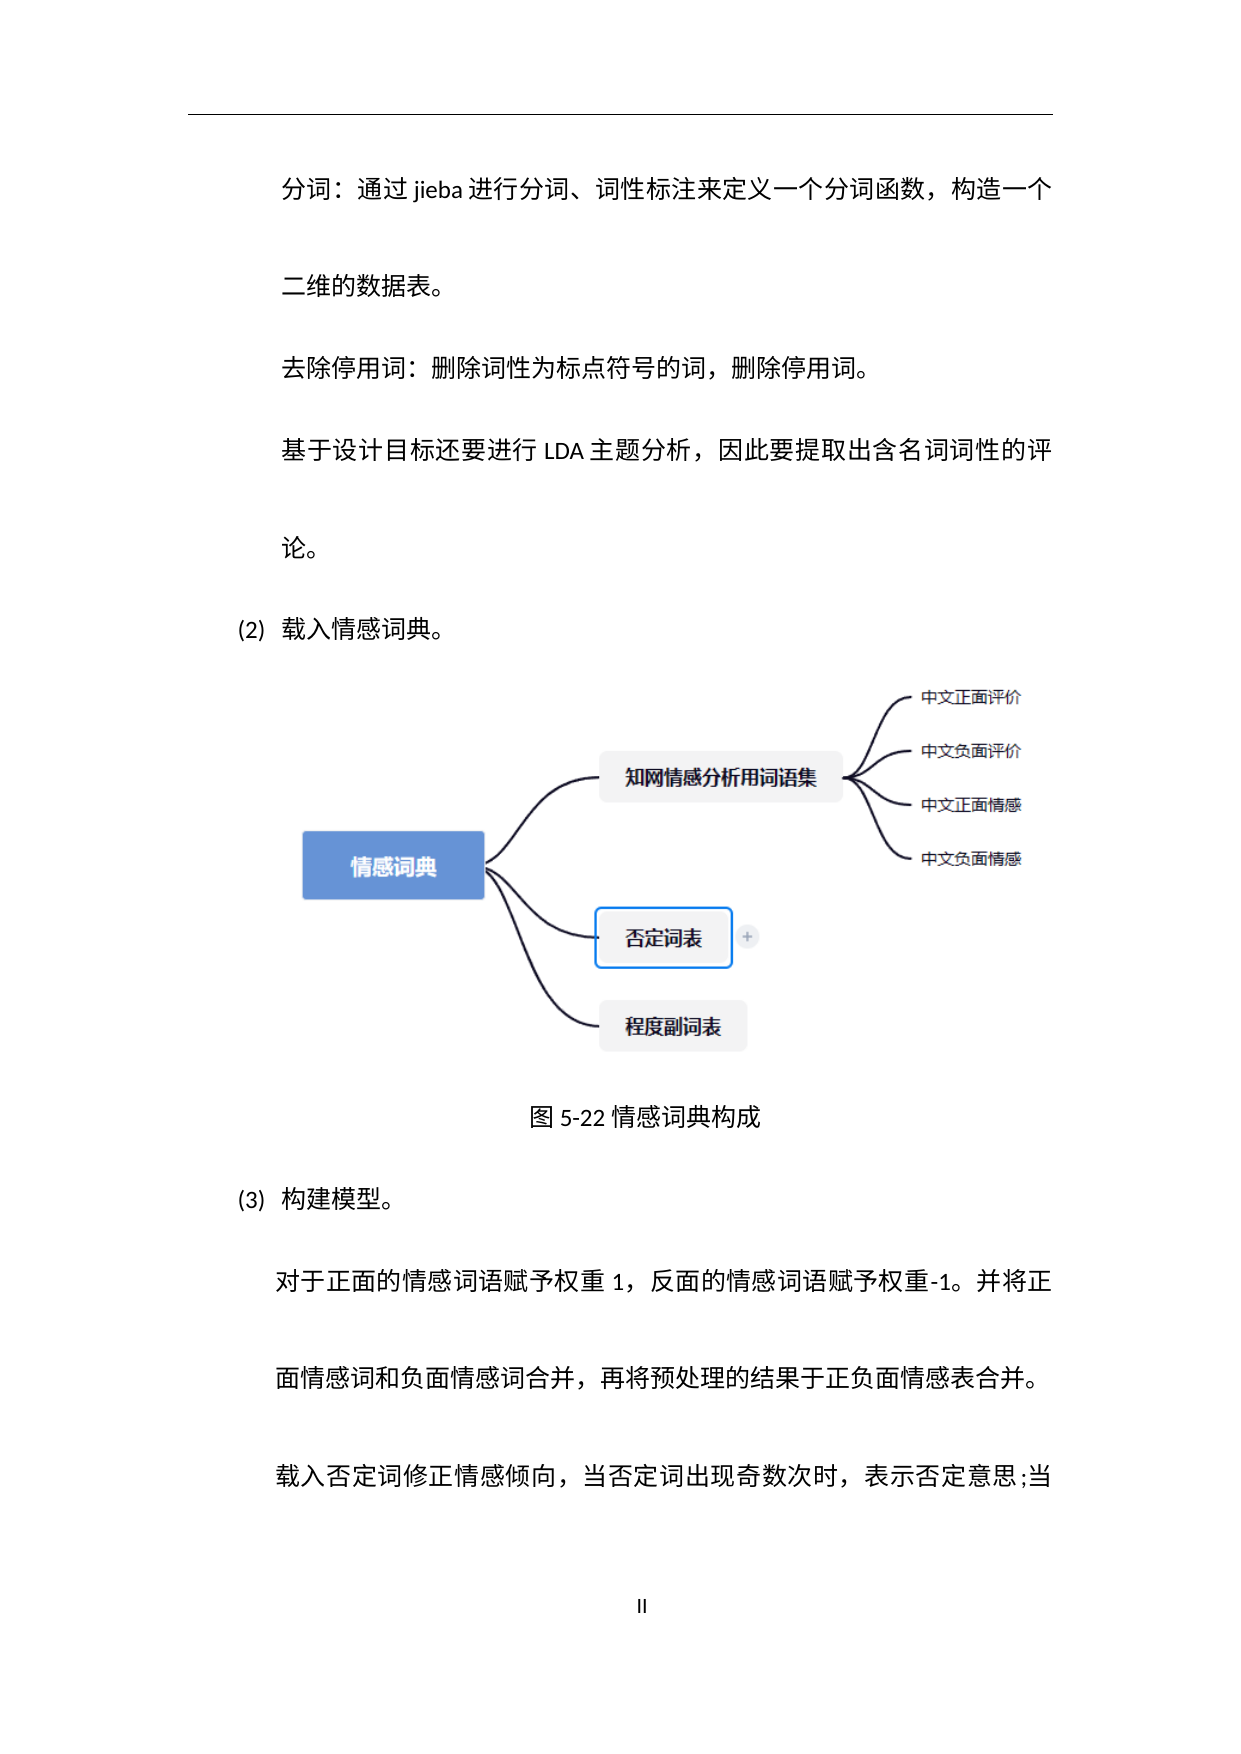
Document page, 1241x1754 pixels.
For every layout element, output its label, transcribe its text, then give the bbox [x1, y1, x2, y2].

list 去除停用词：删除词性为标点符号的词，删除停用词。 [281, 335, 1053, 400]
list 构建模型。 [237, 1166, 1053, 1231]
list 分词：通过jieba进行分词、词性标注来定义一个分词函数，构造一个二维的数据表。 [281, 156, 1053, 318]
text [275, 1248, 1053, 1508]
text 图5-22 情感词典构成 [187, 1084, 1053, 1149]
list 载入情感词典。 [237, 597, 1053, 662]
list 基于设计目标还要进行LDA主题分析，因此要提取出含名词词性的评论。 [281, 417, 1053, 580]
picture [237, 678, 1099, 1060]
